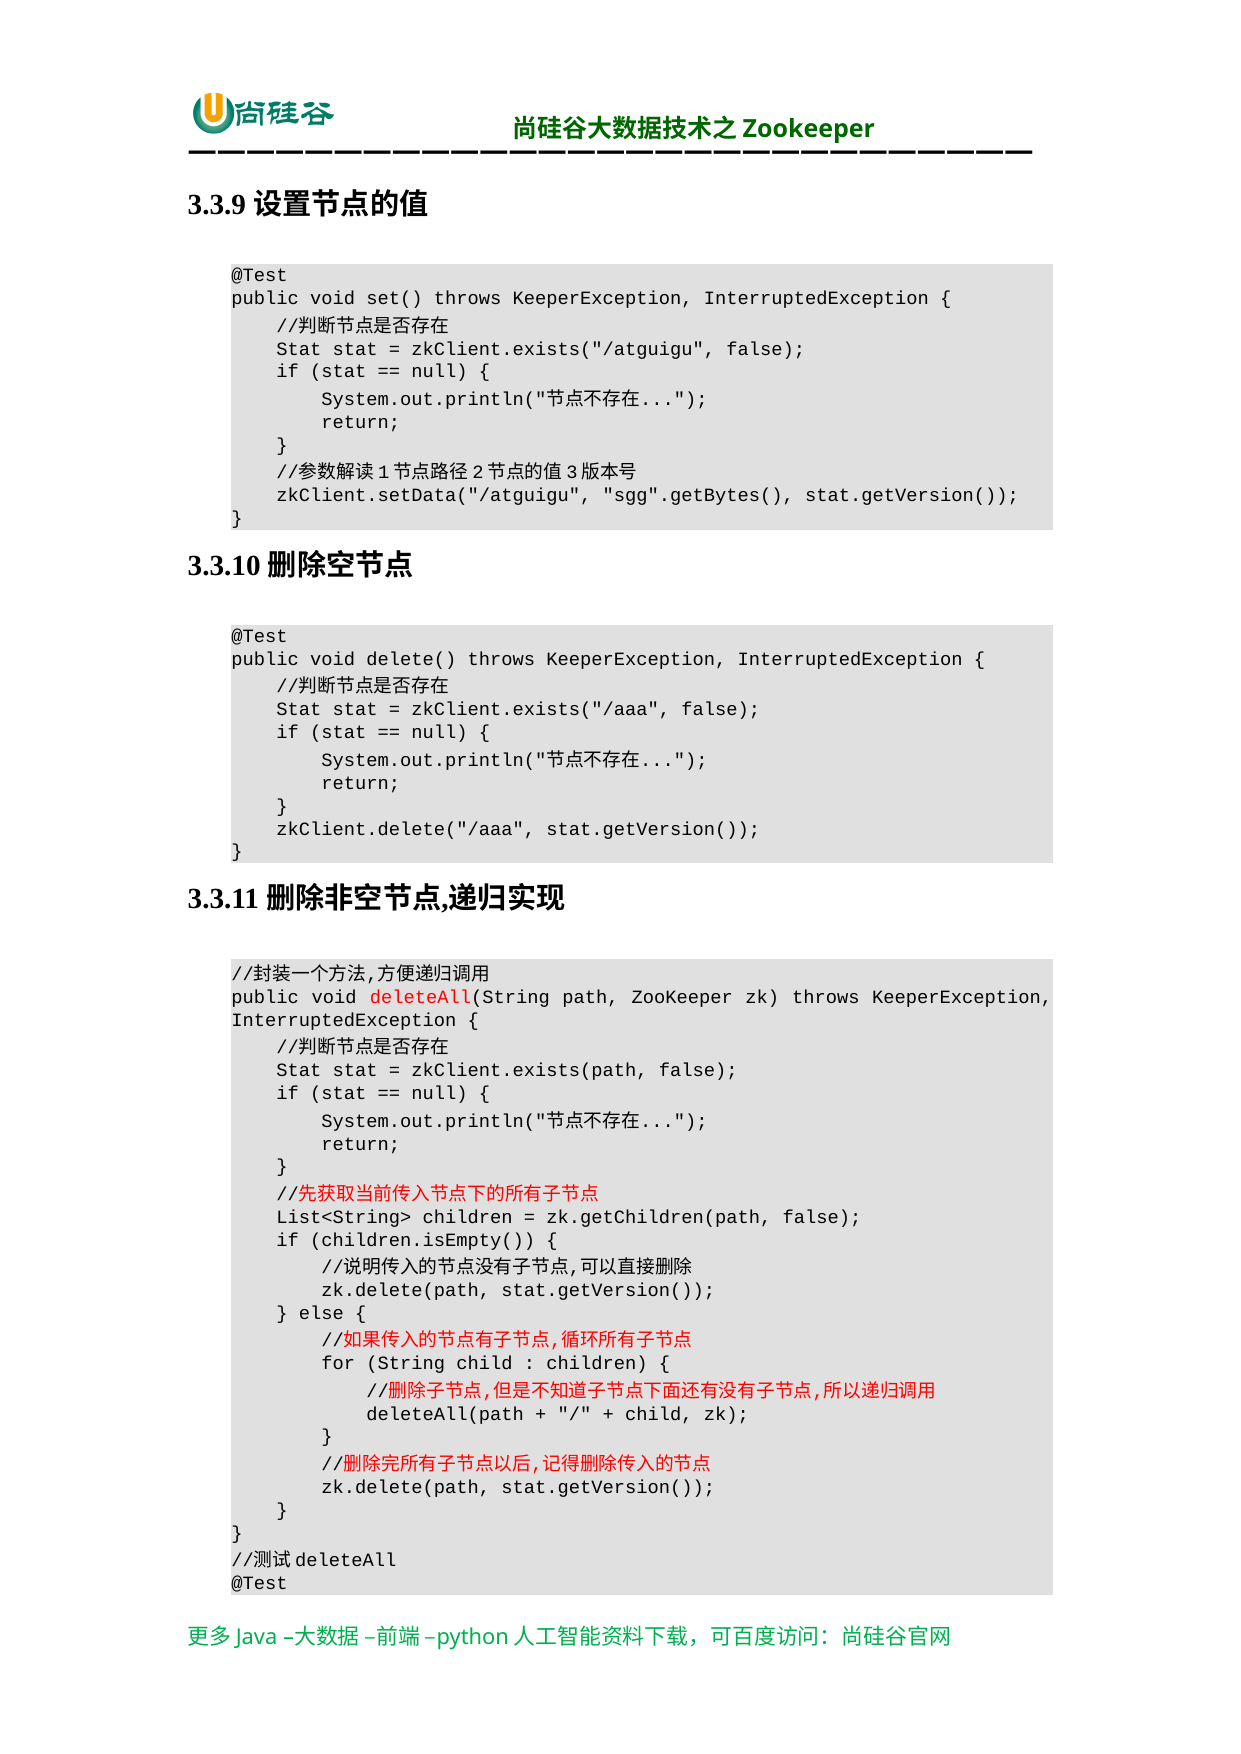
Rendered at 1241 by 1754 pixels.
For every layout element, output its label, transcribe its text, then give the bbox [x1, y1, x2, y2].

text //判断节点是否存在 [231, 1032, 1053, 1059]
text System.out.println("节点不存在..."); [231, 1105, 1053, 1133]
text //测试deleteAll [231, 1545, 1053, 1572]
text } [231, 1426, 1053, 1448]
picture [187, 88, 338, 138]
text public void deleteAll(String path, ZooKeeper zk) throws KeeperException, InterruptedException { [231, 986, 1053, 1032]
text for (String child : children) { [231, 1352, 1053, 1375]
text public void set() throws KeeperException, InterruptedException { [231, 287, 1053, 310]
text if (stat == null) { [231, 721, 1053, 744]
text zk.delete(path, stat.getVersion()); [231, 1476, 1053, 1499]
text public void delete() throws KeeperException, InterruptedException { [231, 648, 1053, 671]
text zkClient.setData("/atguigu", "sgg".getBytes(), stat.getVersion()); [231, 484, 1053, 507]
text //先获取当前传入节点下的所有子节点 [231, 1178, 1053, 1206]
text //判断节点是否存在 [231, 310, 1053, 338]
text } else { [231, 1302, 1053, 1325]
text //如果传入的节点有子节点,循环所有子节点 [231, 1325, 1053, 1352]
text //删除完所有子节点以后,记得删除传入的节点 [231, 1448, 1053, 1476]
text } [231, 507, 1053, 530]
text return; [231, 1133, 1053, 1156]
text //删除子节点,但是不知道子节点下面还有没有子节点,所以递归调用 [231, 1375, 1053, 1403]
text //封装一个方法,方便递归调用 [231, 959, 1053, 986]
text System.out.println("节点不存在..."); [231, 744, 1053, 772]
text Stat stat = zkClient.exists(path, false); [231, 1059, 1053, 1082]
text //判断节点是否存在 [231, 671, 1053, 698]
subtitle 3.3.9 设置节点的值 [187, 169, 1053, 234]
text //参数解读 1节点路径 2节点的值 3版本号 [231, 457, 1053, 484]
text deleteAll(path + "/" + child, zk); [231, 1403, 1053, 1426]
text if (stat == null) { [231, 1082, 1053, 1105]
text } [231, 1522, 1053, 1545]
text if (children.isEmpty()) { [231, 1229, 1053, 1252]
text } [231, 434, 1053, 457]
text } [231, 1499, 1053, 1522]
text //说明传入的节点没有子节点,可以直接删除 [231, 1252, 1053, 1279]
text List<String> children = zk.getChildren(path, false); [231, 1206, 1053, 1229]
text zk.delete(path, stat.getVersion()); [231, 1279, 1053, 1302]
text return; [231, 772, 1053, 795]
text } [231, 841, 1053, 863]
text } [231, 1156, 1053, 1178]
text Stat stat = zkClient.exists("/aaa", false); [231, 698, 1053, 721]
text @Test [231, 264, 1053, 287]
subtitle 3.3.11 删除非空节点,递归实现 [187, 863, 1053, 928]
text Stat stat = zkClient.exists("/atguigu", false); [231, 338, 1053, 361]
text System.out.println("节点不存在..."); [231, 383, 1053, 411]
text zkClient.delete("/aaa", stat.getVersion()); [231, 818, 1053, 841]
text @Test [231, 625, 1053, 648]
text @Test [231, 1572, 1053, 1595]
subtitle 3.3.10 删除空节点 [187, 530, 1053, 595]
text } [231, 795, 1053, 818]
text return; [231, 411, 1053, 434]
text if (stat == null) { [231, 361, 1053, 383]
